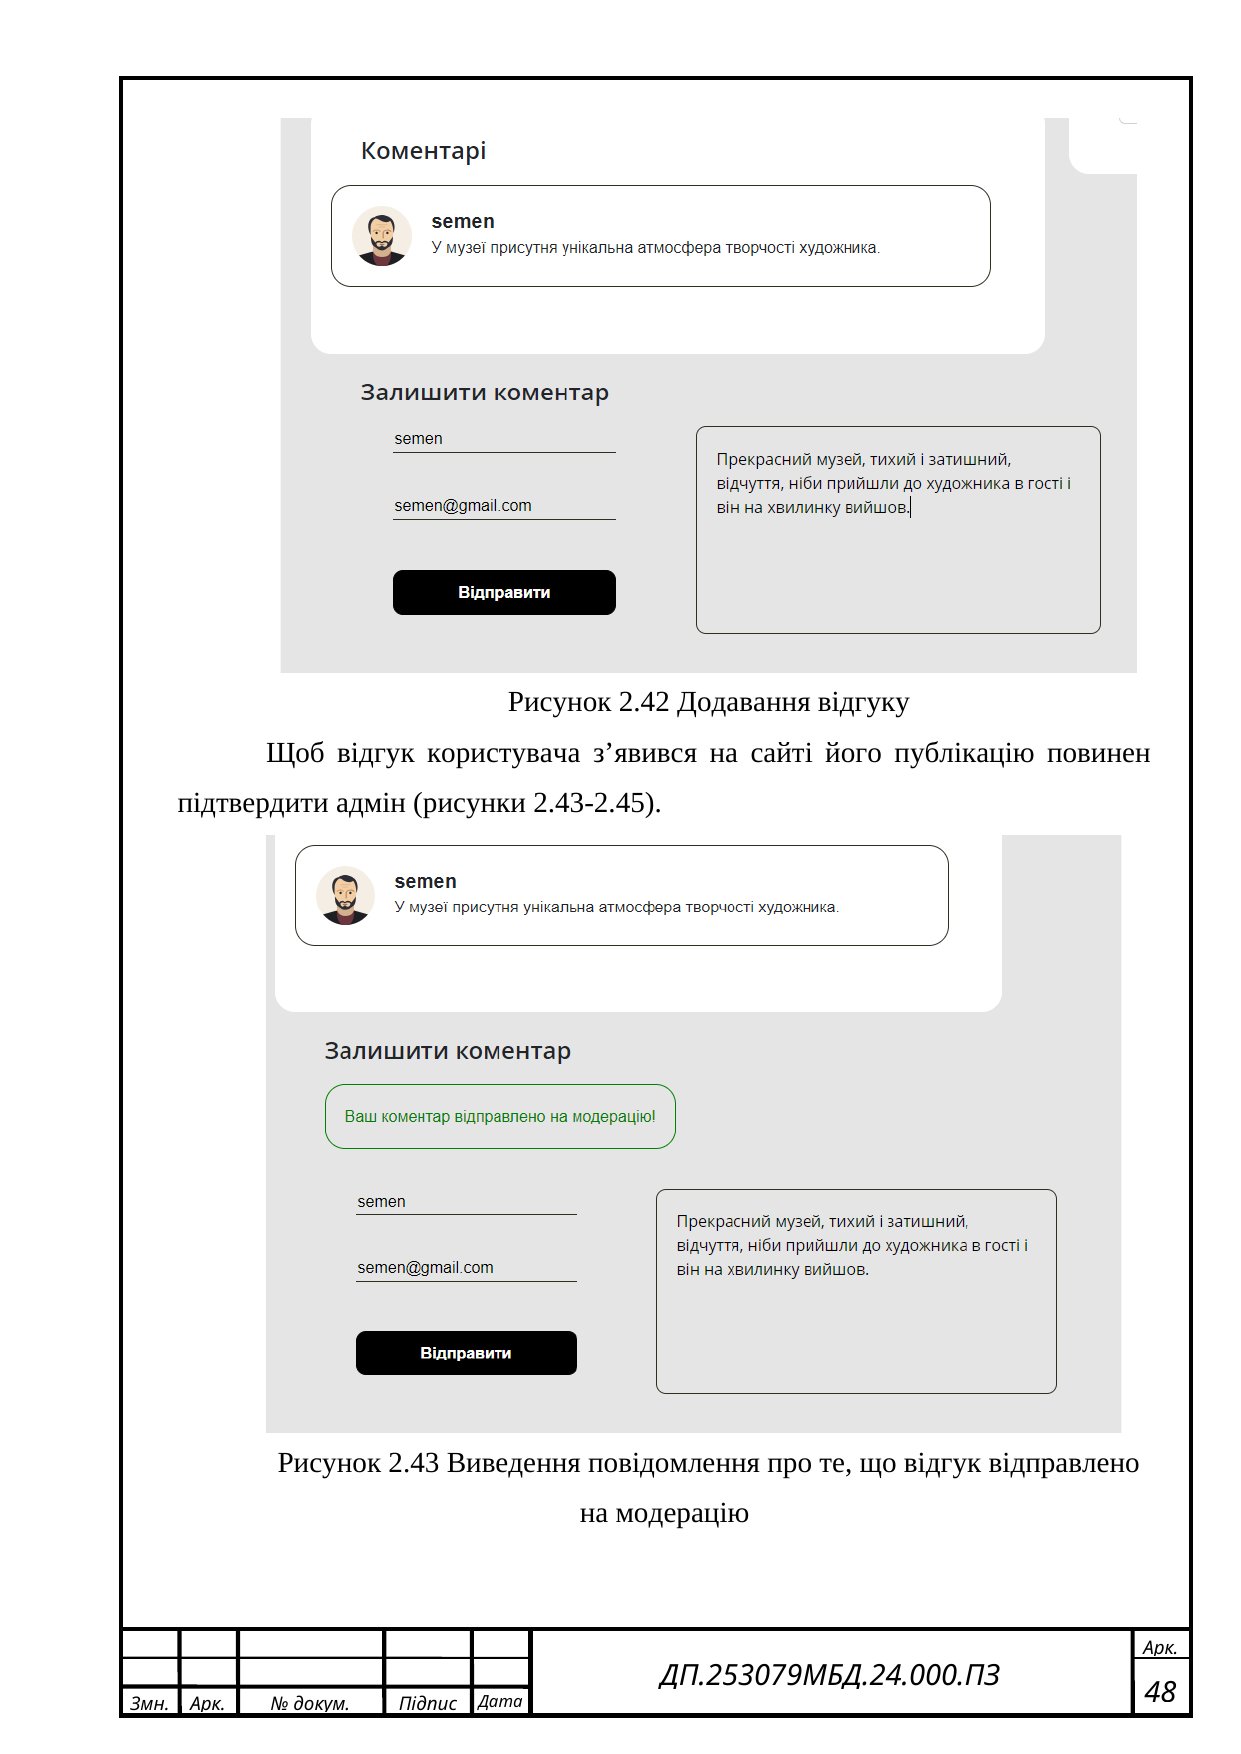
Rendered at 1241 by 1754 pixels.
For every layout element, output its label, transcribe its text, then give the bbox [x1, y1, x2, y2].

picture [265, 835, 1122, 1433]
text Рисунок 2.42 Додавання відгуку [177, 684, 1152, 718]
text Щоб відгук користувача з’явився на сайті його публікацію повинен підтвердити адмін (рисунки 2.43-2.45). [177, 735, 1152, 819]
text Рисунок 2.43 Виведення повідомлення про те, що відгук відправлено на модерацію [177, 1445, 1152, 1529]
picture [280, 118, 1137, 673]
